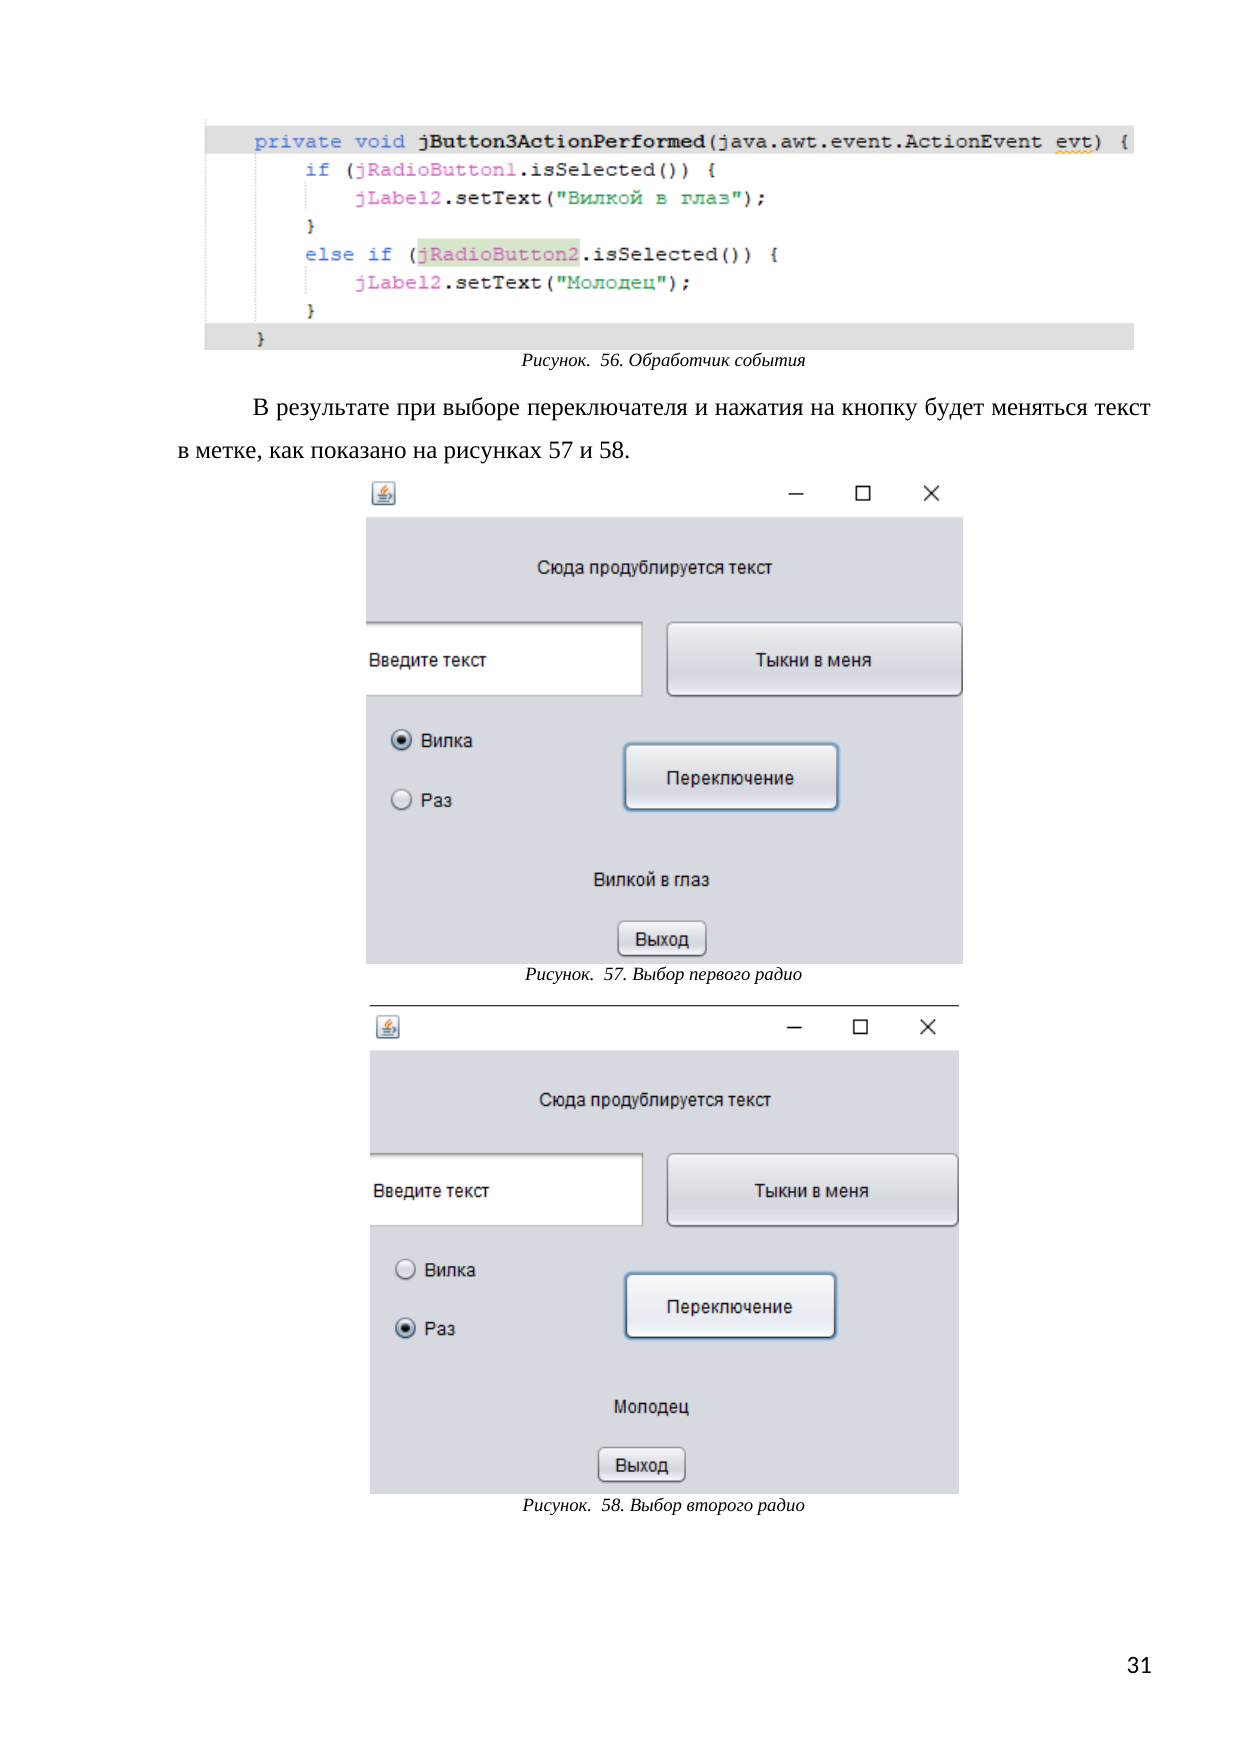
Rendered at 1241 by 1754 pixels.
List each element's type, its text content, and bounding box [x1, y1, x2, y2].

text Рисунок. 56. Обработчик события [177, 349, 1152, 371]
text В результате при выборе переключателя и нажатия на кнопку будет меняться текст в метке, как показано на рисунках 57 и 58. [177, 392, 1152, 464]
text Рисунок. 57. Выбор первого радио [177, 963, 1152, 985]
picture [369, 1005, 959, 1494]
text Рисунок. 58. Выбор второго радио [177, 1494, 1152, 1515]
picture [366, 478, 963, 964]
picture [194, 118, 1134, 350]
